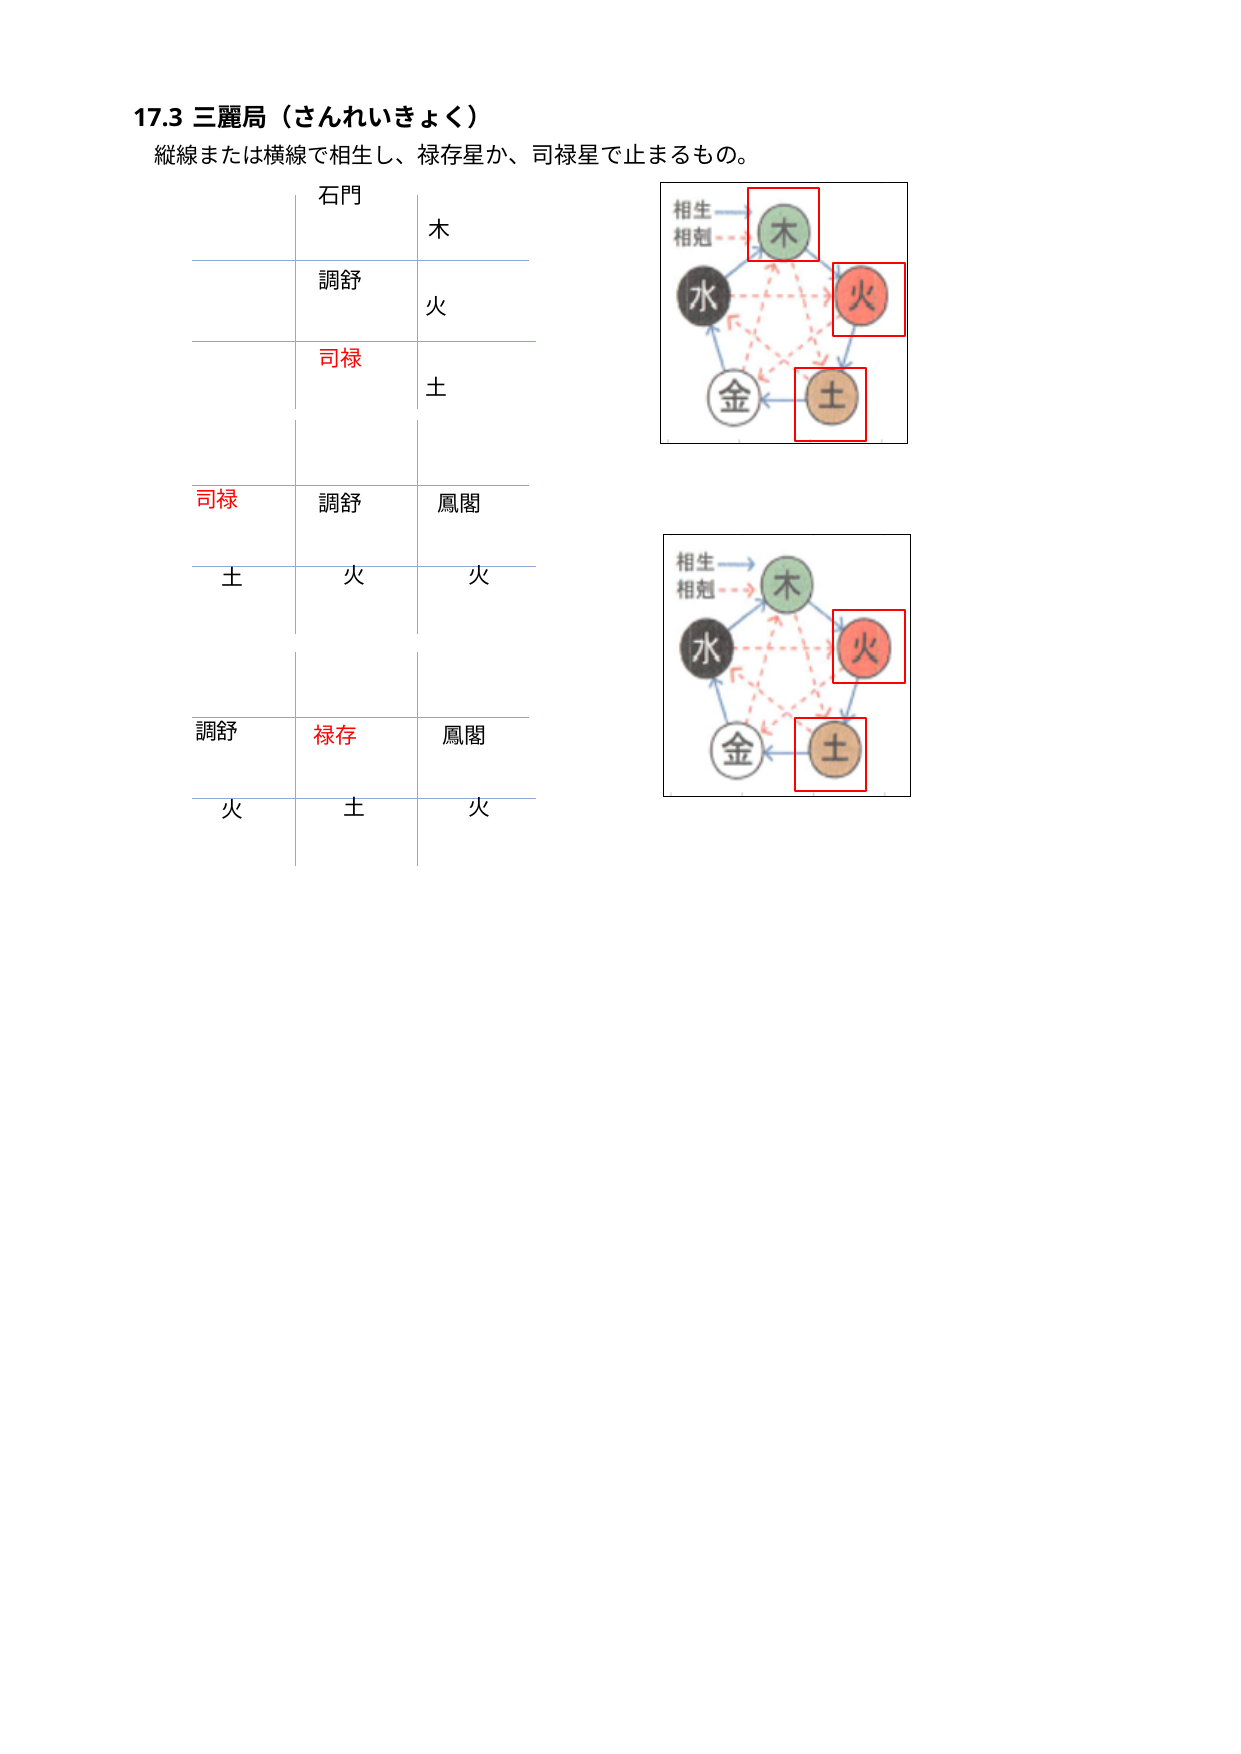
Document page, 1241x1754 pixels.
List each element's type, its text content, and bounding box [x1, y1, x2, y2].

list 三麗局（さんれいきょく） [133, 97, 1145, 134]
picture [664, 535, 910, 796]
text 縦線または横線で相生し、禄存星か、司禄星で止まるもの。 [154, 134, 1167, 172]
picture [661, 183, 907, 443]
